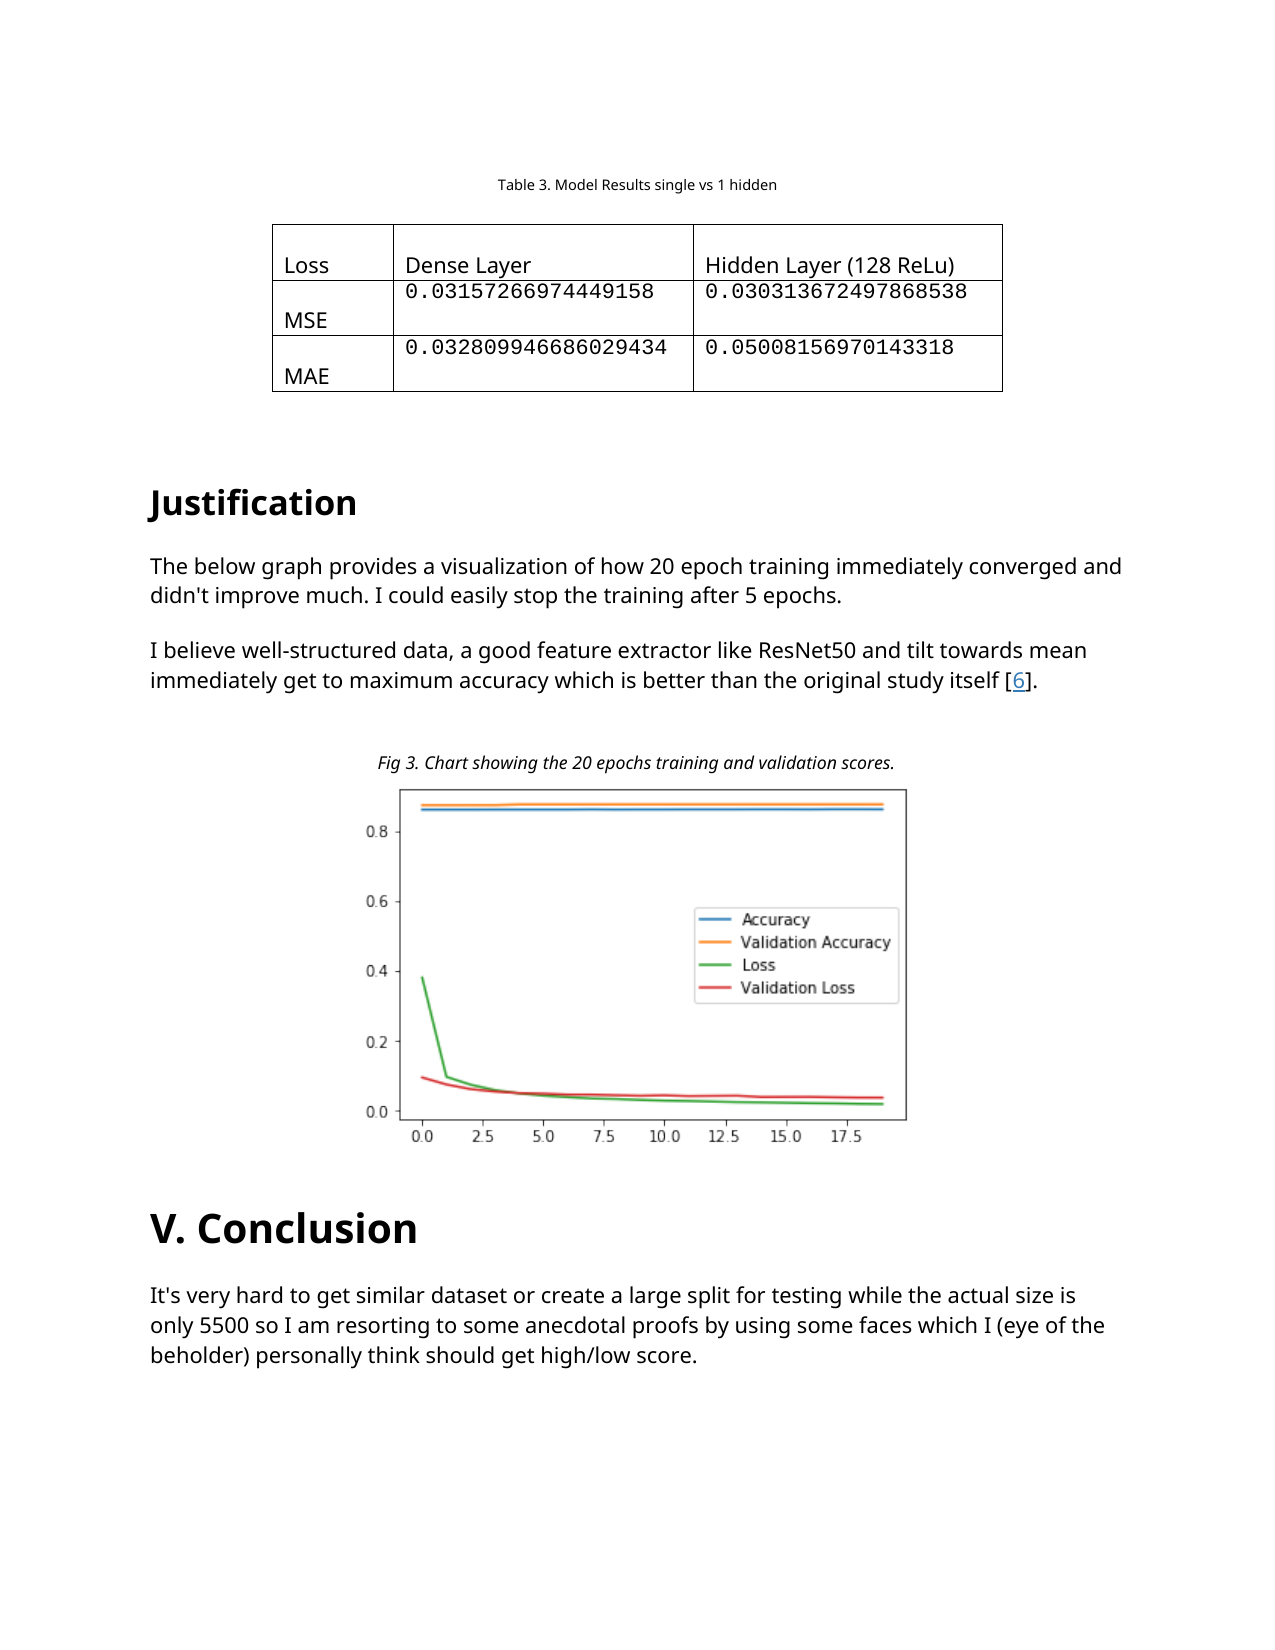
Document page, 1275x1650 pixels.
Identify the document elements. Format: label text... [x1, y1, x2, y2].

table_cell MAE [273, 336, 393, 391]
table_header Dense Layer [394, 225, 693, 279]
text Table 3. Model Results single vs 1 hidden [150, 175, 1125, 224]
subtitle Justification [150, 479, 1125, 526]
table_header Hidden Layer (128 ReLu) [694, 225, 1002, 279]
subtitle V. Conclusion [150, 1200, 1125, 1255]
table_cell 0.03157266974449158 [394, 281, 693, 335]
table_header Loss [273, 225, 393, 279]
table_cell 0.032809946686029434 [394, 336, 693, 391]
text It's very hard to get similar dataset or create a large split for testing while the actual size is only 5500 so I am resorting to some anecdotal proofs by using some faces which I (eye of the beholder) personally think should get high/low score. [150, 1280, 1125, 1369]
table_cell 0.030313672497868538 [694, 281, 1002, 335]
text I believe well-structured data, a good feature extractor like ResNet50 and tilt towards mean immediately get to maximum accuracy which is better than the original study itself [6]. [150, 635, 1125, 695]
text The below graph provides a visualization of how 20 epoch training immediately converged and didn't improve much. I could easily stop the training after 5 epochs. [150, 551, 1125, 610]
text Fig 3. Chart showing the 20 epochs training and validation scores. [150, 750, 1125, 774]
table_cell MSE [273, 281, 393, 335]
table_cell 0.05008156970143318 [694, 336, 1002, 391]
picture [354, 774, 921, 1156]
